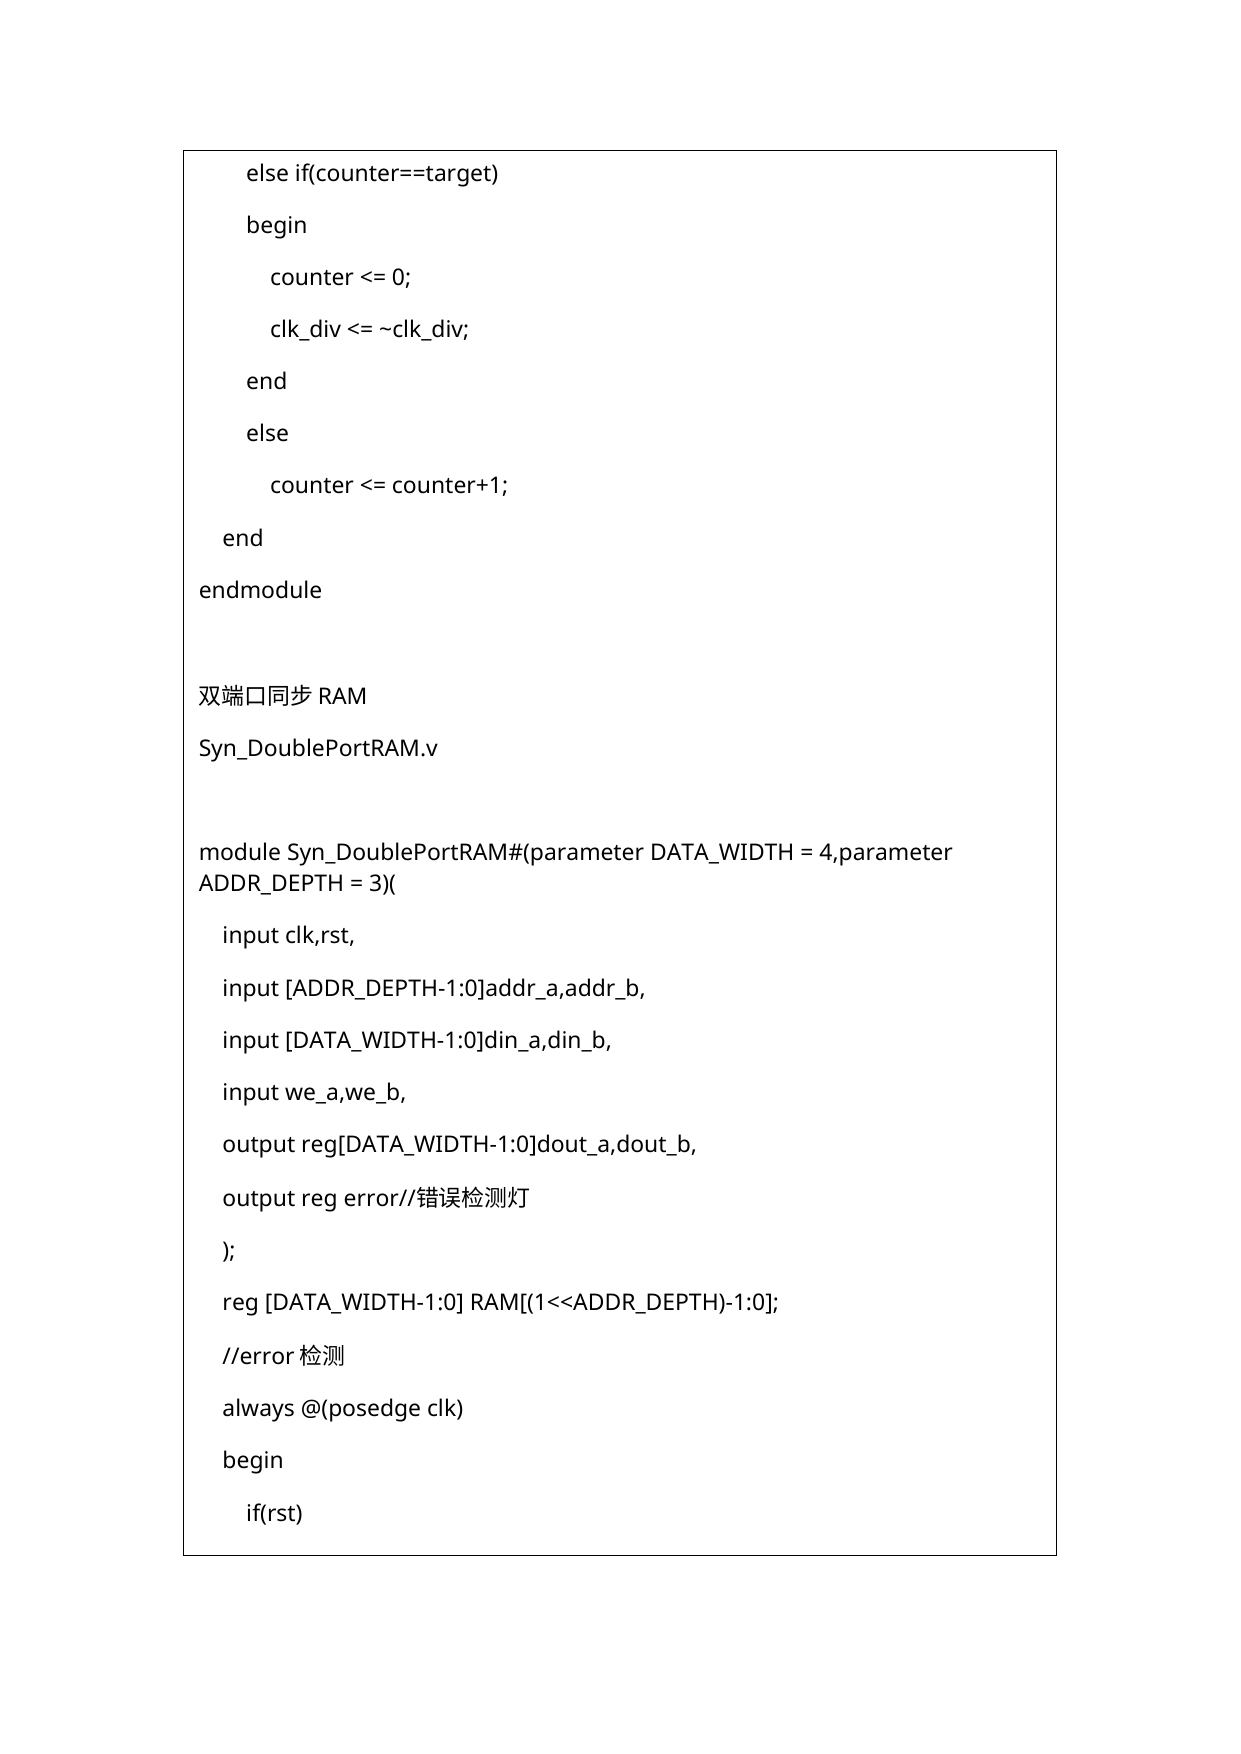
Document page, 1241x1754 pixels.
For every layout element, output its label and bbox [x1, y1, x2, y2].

table_cell [184, 151, 1056, 1554]
